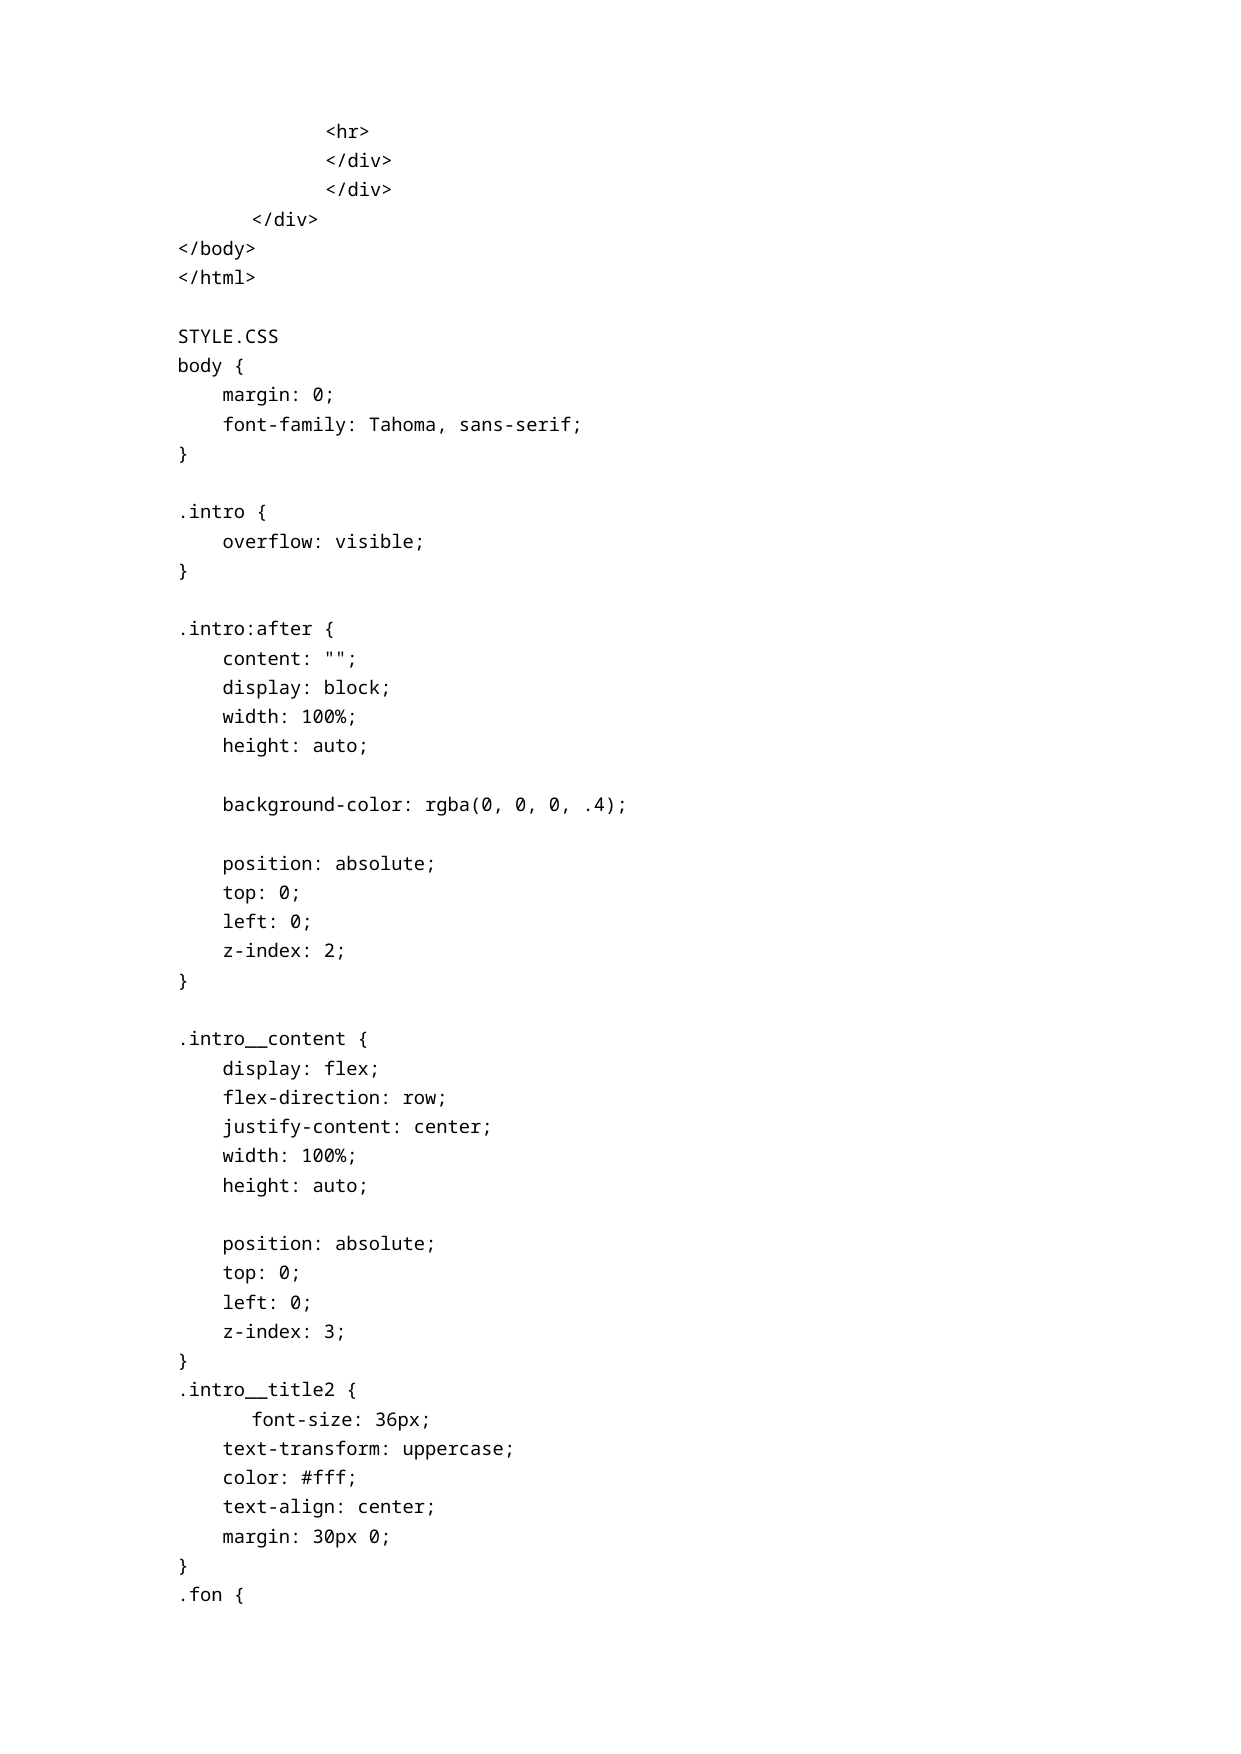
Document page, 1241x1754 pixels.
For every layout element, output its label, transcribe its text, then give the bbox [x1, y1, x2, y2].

text .fon { [177, 1582, 1152, 1607]
text display: block; [177, 674, 1152, 700]
text position: absolute; [177, 1230, 1152, 1256]
text } [177, 1347, 1152, 1373]
text </html> [177, 264, 1152, 290]
text z-index: 2; [177, 938, 1152, 963]
text </div> [177, 177, 1152, 202]
text .intro { [177, 499, 1152, 524]
text content: ""; [177, 645, 1152, 671]
text top: 0; [177, 1260, 1152, 1285]
text width: 100%; [177, 1143, 1152, 1168]
text position: absolute; [177, 850, 1152, 875]
text margin: 30px 0; [177, 1523, 1152, 1549]
text background-color: rgba(0, 0, 0, .4); [177, 791, 1152, 817]
text body { [177, 352, 1152, 378]
text STYLE.CSS [177, 323, 1152, 348]
text .intro__content { [177, 1026, 1152, 1051]
text overflow: visible; [177, 528, 1152, 553]
text .intro__title2 { [177, 1377, 1152, 1402]
text color: #fff; [177, 1464, 1152, 1490]
text height: auto; [177, 733, 1152, 758]
text left: 0; [177, 1289, 1152, 1314]
text } [177, 967, 1152, 992]
text text-align: center; [177, 1494, 1152, 1519]
text } [177, 1552, 1152, 1578]
text height: auto; [177, 1172, 1152, 1197]
text display: flex; [177, 1055, 1152, 1080]
text width: 100%; [177, 703, 1152, 729]
text .intro:after { [177, 616, 1152, 641]
text } [177, 557, 1152, 583]
text text-transform: uppercase; [177, 1435, 1152, 1461]
text top: 0; [177, 879, 1152, 905]
text </div> [177, 147, 1152, 173]
text left: 0; [177, 908, 1152, 934]
text </body> [177, 235, 1152, 261]
text justify-content: center; [177, 1113, 1152, 1139]
text font-size: 36px; [177, 1406, 1152, 1432]
text flex-direction: row; [177, 1084, 1152, 1109]
text <hr> [177, 118, 1152, 144]
text margin: 0; [177, 382, 1152, 407]
text </div> [177, 206, 1152, 231]
text font-family: Tahoma, sans-serif; [177, 411, 1152, 436]
text } [177, 440, 1152, 466]
text z-index: 3; [177, 1318, 1152, 1344]
